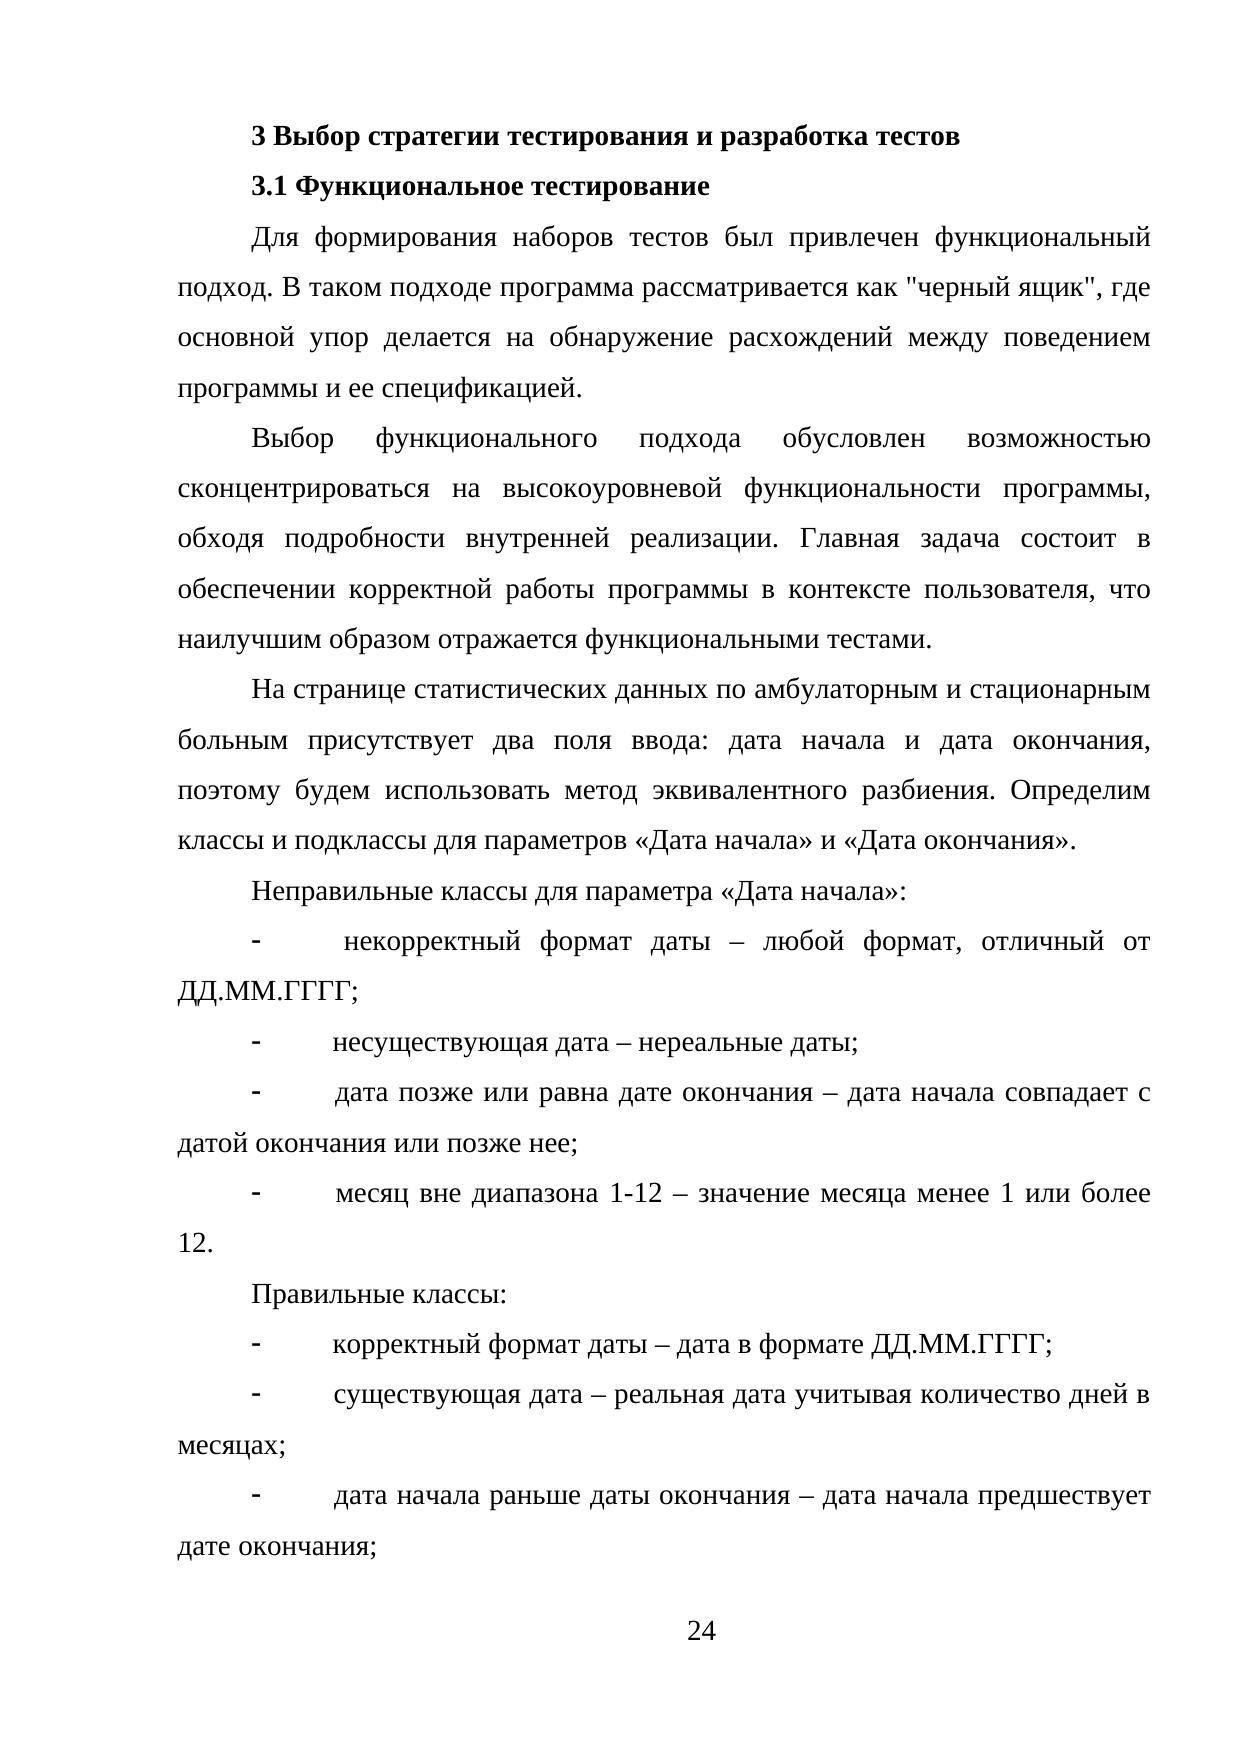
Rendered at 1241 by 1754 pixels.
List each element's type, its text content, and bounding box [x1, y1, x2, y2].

text Для формирования наборов тестов был привлечен функциональный подход. В таком подходе программа рассматривается как "черный ящик", где основной упор делается на обнаружение расхождений между поведением программы и ее спецификацией. [177, 219, 1152, 403]
list дата начала раньше даты окончания – дата начала предшествует дате окончания; [177, 1477, 1152, 1561]
text Правильные классы: [177, 1276, 1152, 1309]
list корректный формат даты – дата в формате ДД.ММ.ГГГГ; [177, 1326, 1152, 1360]
subtitle 3.1 Функциональное тестирование [177, 168, 1152, 202]
text На странице статистических данных по амбулаторным и стационарным больным присутствует два поля ввода: дата начала и дата окончания, поэтому будем использовать метод эквивалентного разбиения. Определим классы и подклассы для параметров «Дата начала» и «Дата окончания». [177, 672, 1152, 856]
list существующая дата – реальная дата учитывая количество дней в месяцах; [177, 1376, 1152, 1460]
list дата позже или равна дате окончания – дата начала совпадает с датой окончания или позже нее; [177, 1074, 1152, 1158]
list месяц вне диапазона 1-12 – значение месяца менее 1 или более 12. [177, 1175, 1152, 1259]
text 3 Выбор стратегии тестирования и разработка тестов [177, 118, 1152, 152]
list некорректный формат даты – любой формат, отличный от ДД.ММ.ГГГГ; [177, 923, 1152, 1007]
list несуществующая дата – нереальные даты; [177, 1024, 1152, 1057]
text Выбор функционального подхода обусловлен возможностью сконцентрироваться на высокоуровневой функциональности программы, обходя подробности внутренней реализации. Главная задача состоит в обеспечении корректной работы программы в контексте пользователя, что наилучшим образом отражается функциональными тестами. [177, 420, 1152, 655]
text Неправильные классы для параметра «Дата начала»: [177, 873, 1152, 906]
